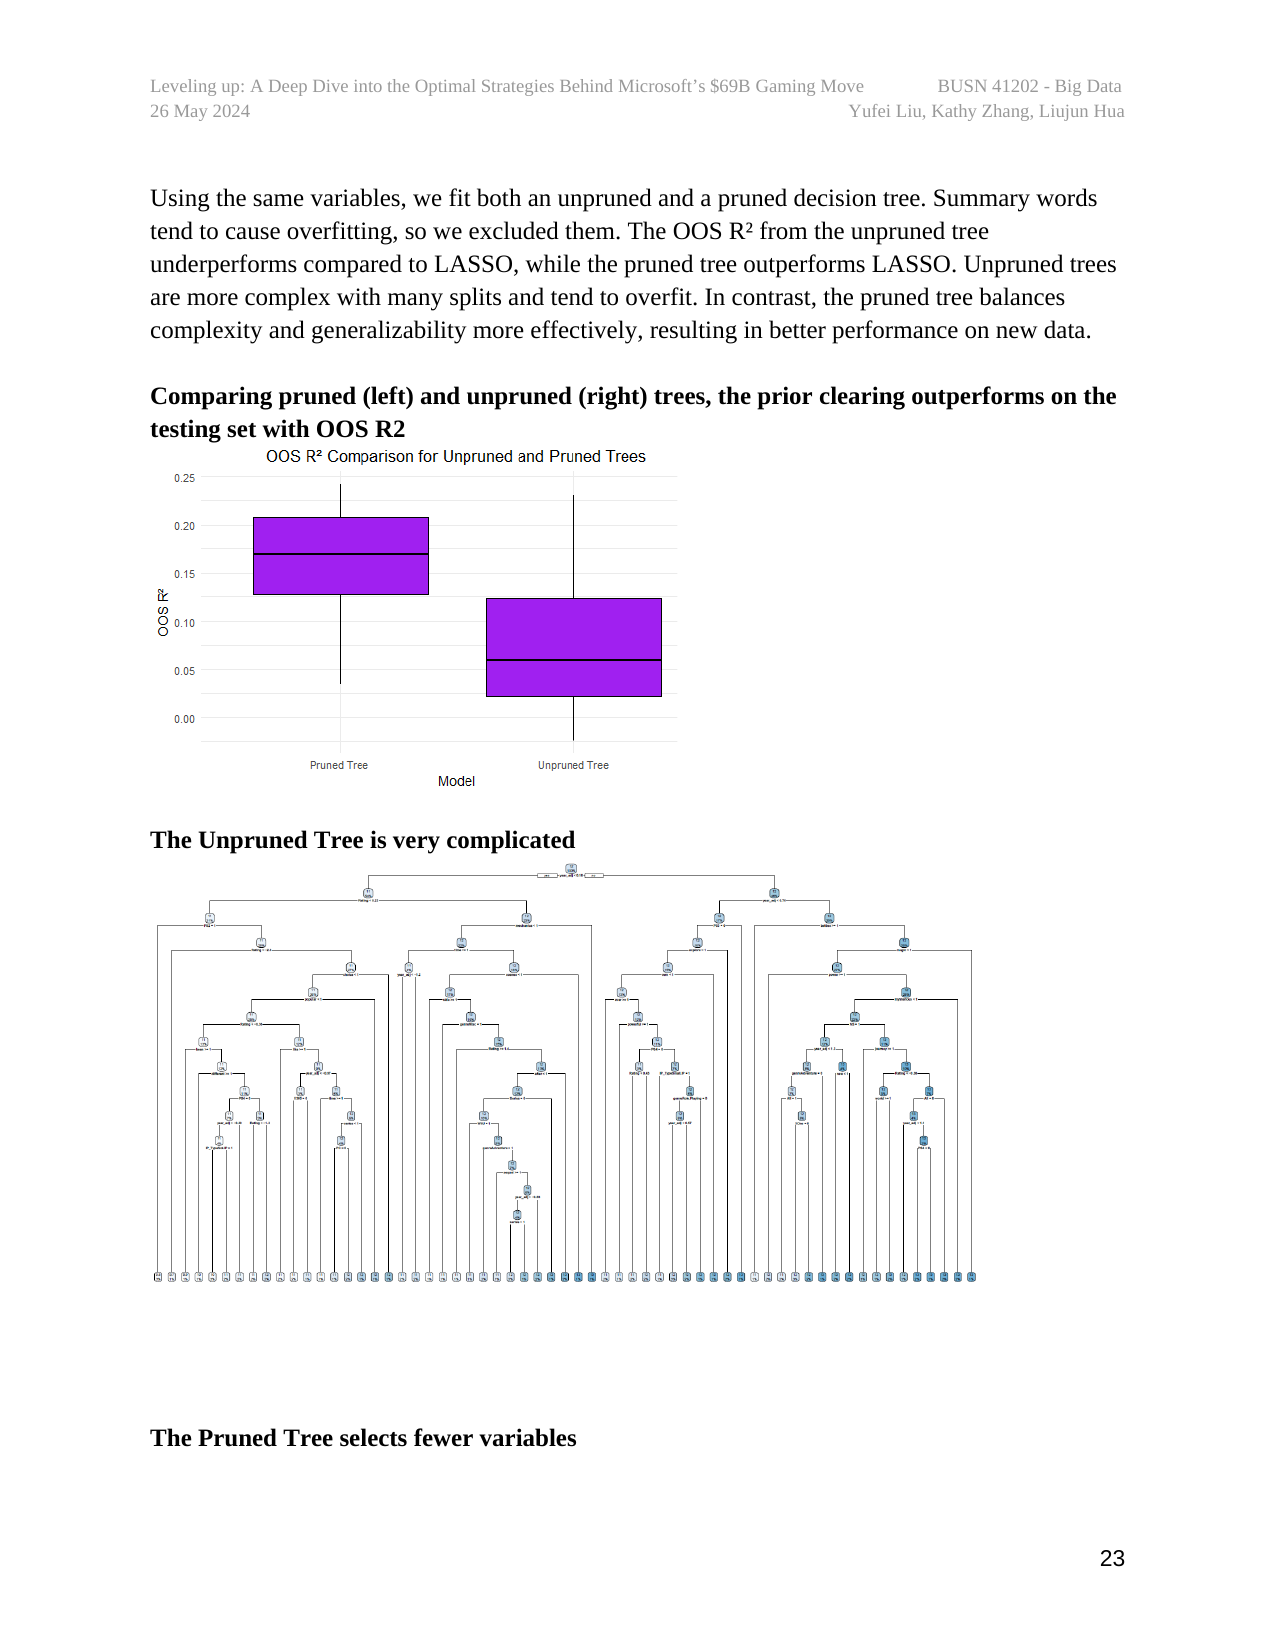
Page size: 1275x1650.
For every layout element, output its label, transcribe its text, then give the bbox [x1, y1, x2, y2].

text Using the same variables, we fit both an unpruned and a pruned decision tree. Summary words tend to cause overfitting, so we excluded them. The OOS R² from the unpruned tree underperforms compared to LASSO, while the pruned tree outperforms LASSO. Unpruned trees are more complex with many splits and tend to overfit. In contrast, the pruned tree balances complexity and generalizability more effectively, resulting in better performance on new data. [150, 183, 1125, 344]
picture [150, 447, 678, 789]
picture [150, 858, 979, 1288]
text The Unpruned Tree is very complicated [150, 826, 1125, 854]
text The Pruned Tree selects fewer variables [150, 1423, 1125, 1452]
text Comparing pruned (left) and unpruned (right) trees, the prior clearing outperforms on the testing set with OOS R2 [150, 381, 1125, 443]
